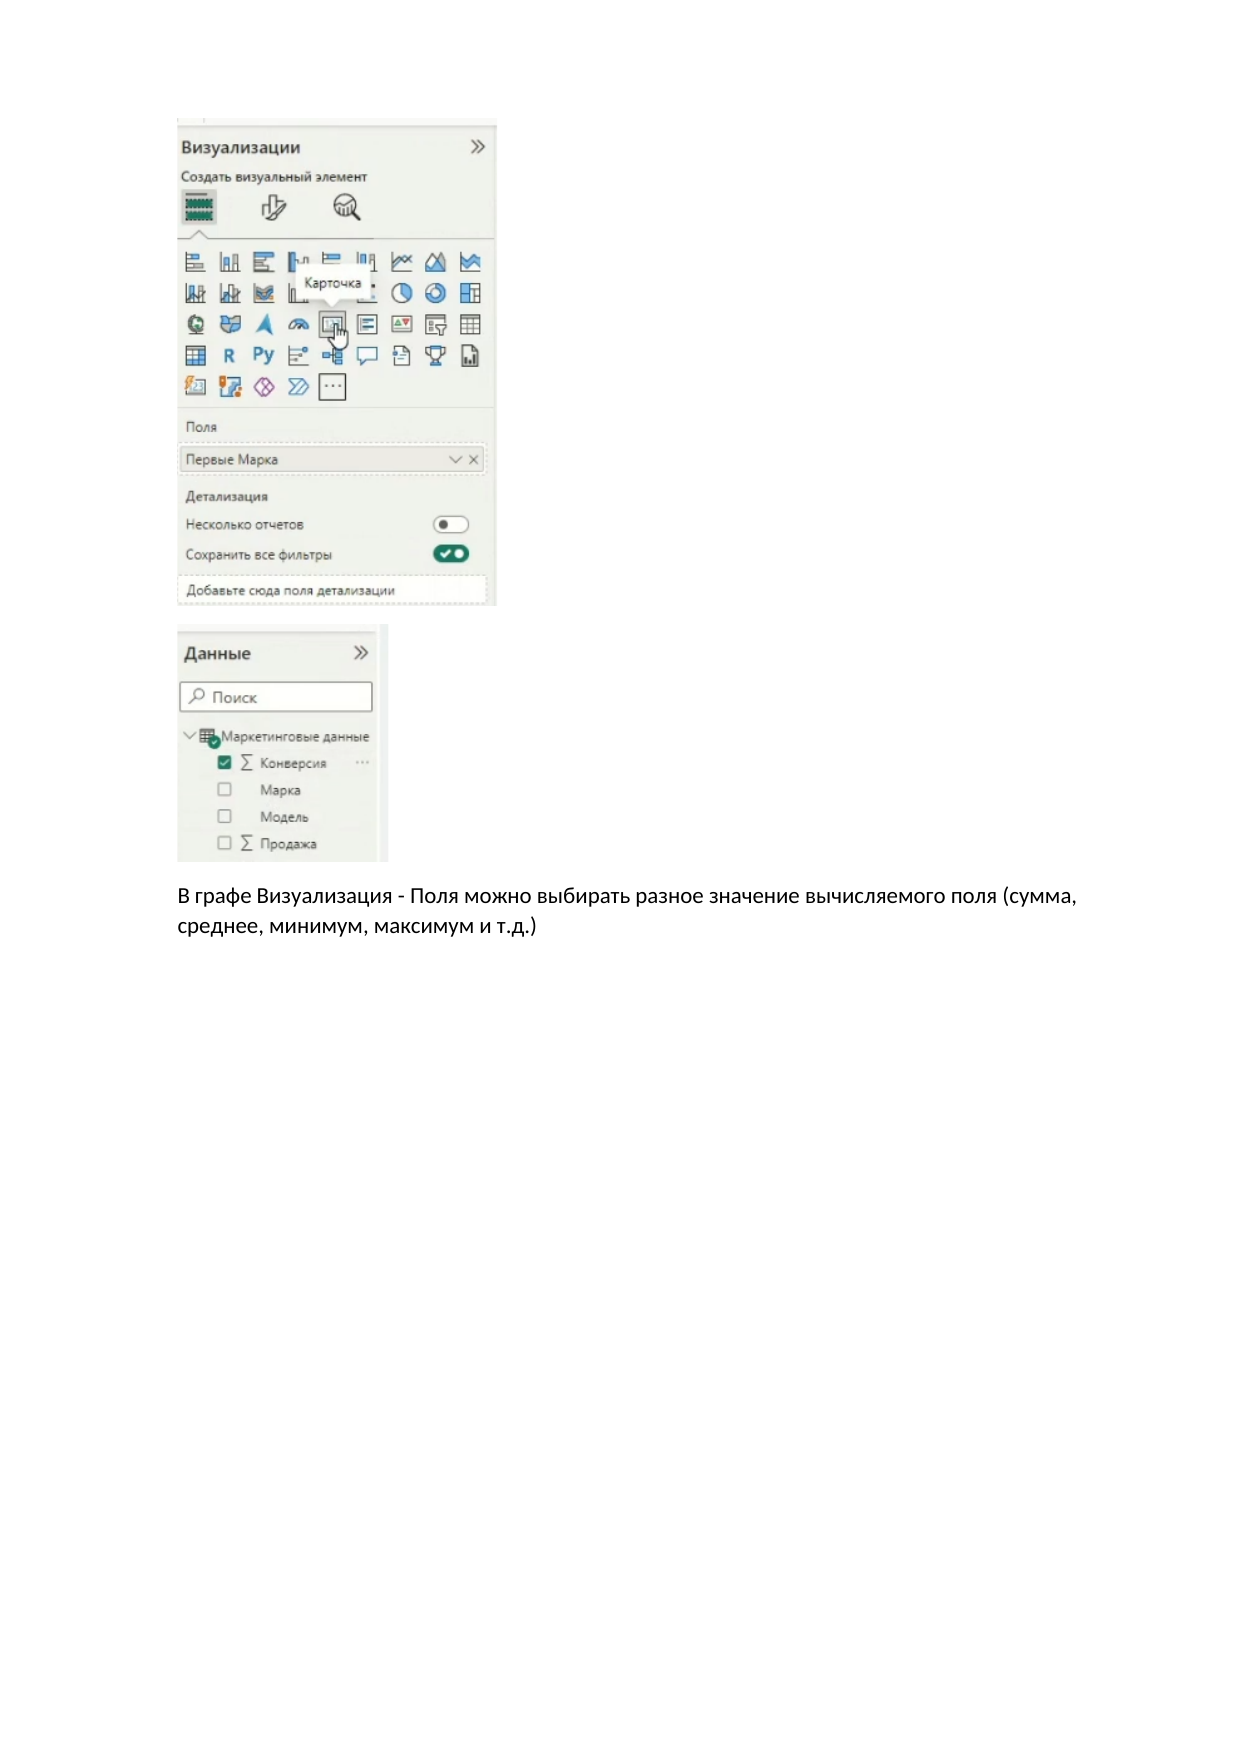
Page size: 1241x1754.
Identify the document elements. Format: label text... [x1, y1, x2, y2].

picture [177, 624, 389, 862]
picture [177, 118, 498, 606]
text В графе Визуализация - Поля можно выбирать разное значение вычисляемого поля (сумма, среднее, минимум, максимум и т.д.) [177, 881, 1152, 939]
